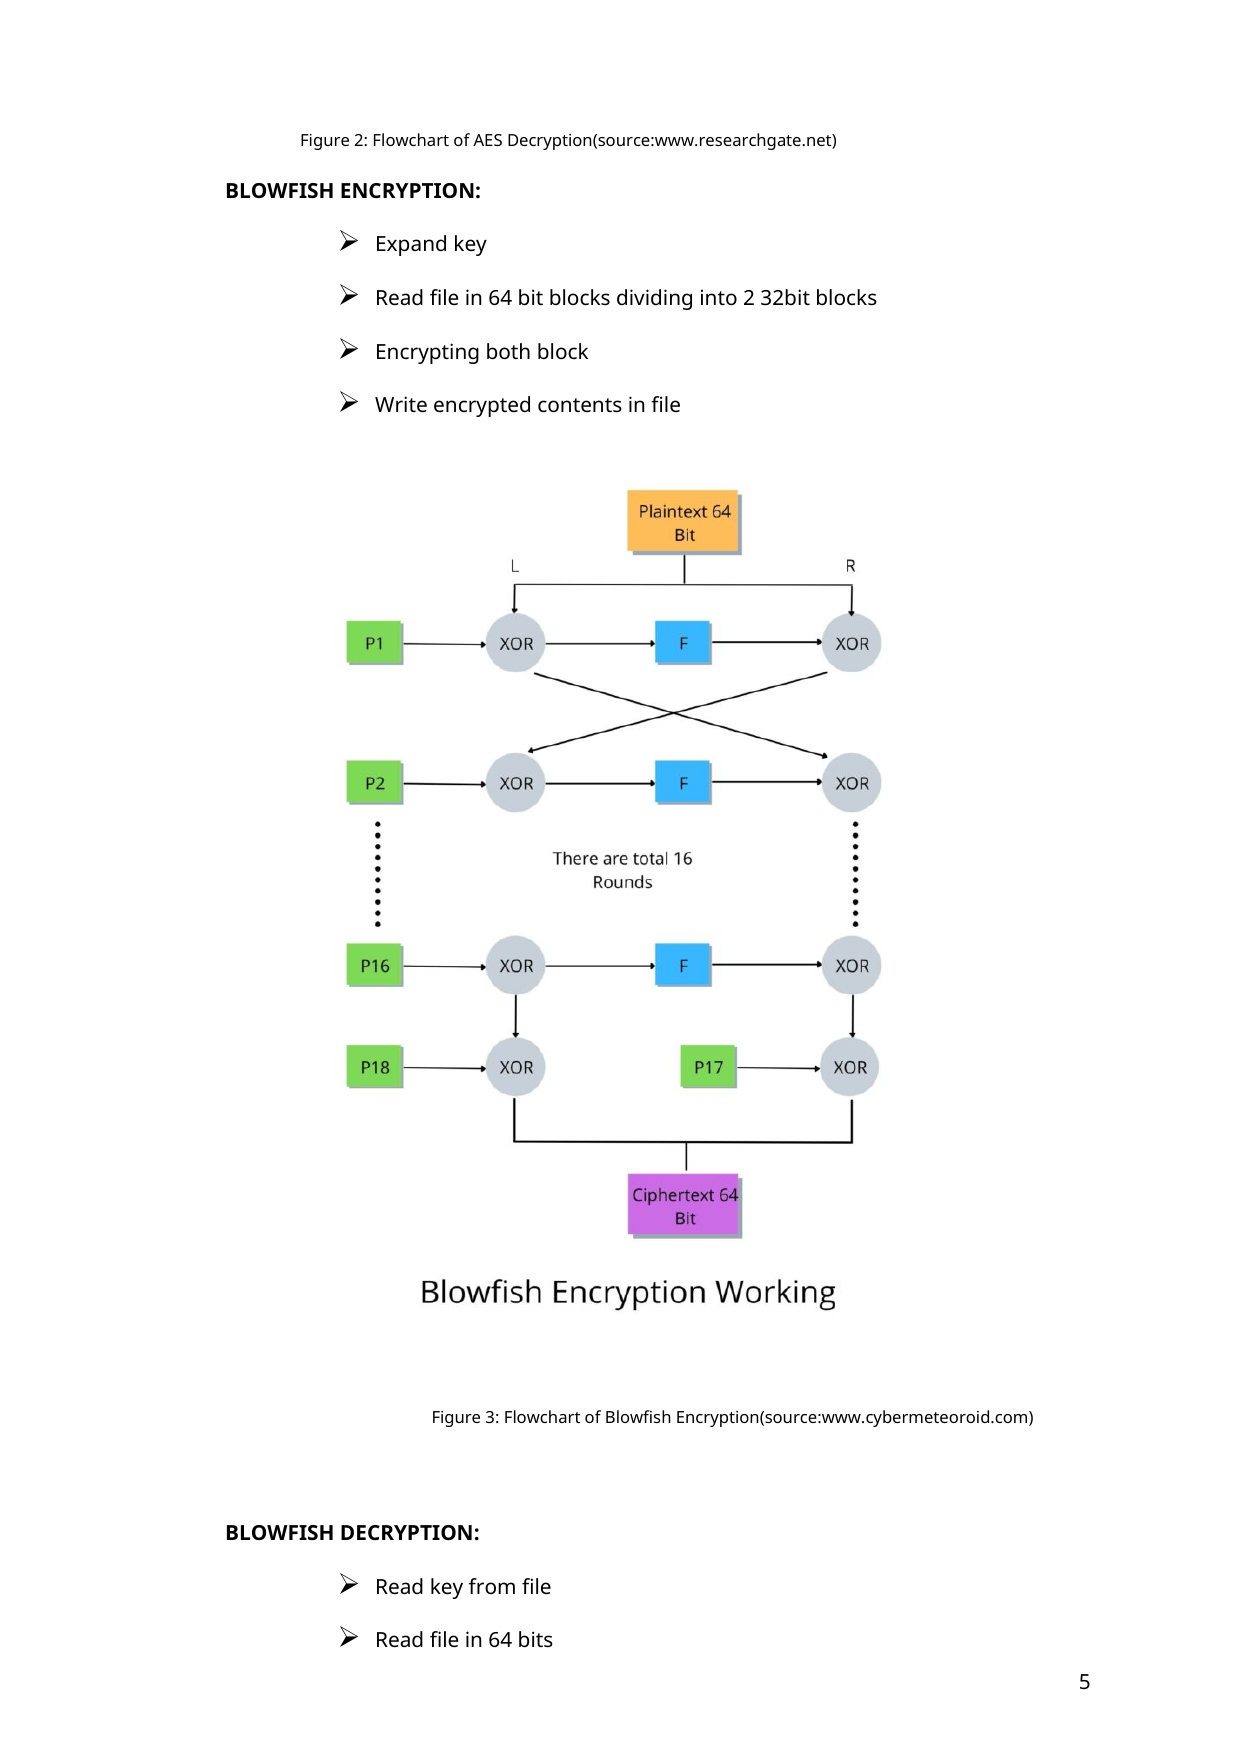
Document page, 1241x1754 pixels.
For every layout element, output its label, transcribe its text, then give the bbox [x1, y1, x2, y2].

subtitle BLOWFISH DECRYPTION: [150, 1518, 1090, 1547]
subtitle Read file in 64 bits [337, 1626, 1090, 1654]
subtitle BLOWFISH ENCRYPTION: [150, 176, 1090, 204]
picture [305, 444, 935, 1335]
subtitle Encrypting both block [337, 337, 1090, 366]
subtitle Read file in 64 bit blocks dividing into 2 32bit blocks [337, 283, 1090, 312]
subtitle Figure 2: Flowchart of AES Decryption(source:www.researchgate.net) [300, 128, 1090, 151]
subtitle Figure 3: Flowchart of Blowfish Encryption(source:www.cybermeteoroid.com) [150, 1406, 1090, 1429]
subtitle Expand key [337, 229, 1090, 258]
subtitle Write encrypted contents in file [337, 391, 1090, 419]
subtitle Read key from file [337, 1572, 1090, 1601]
